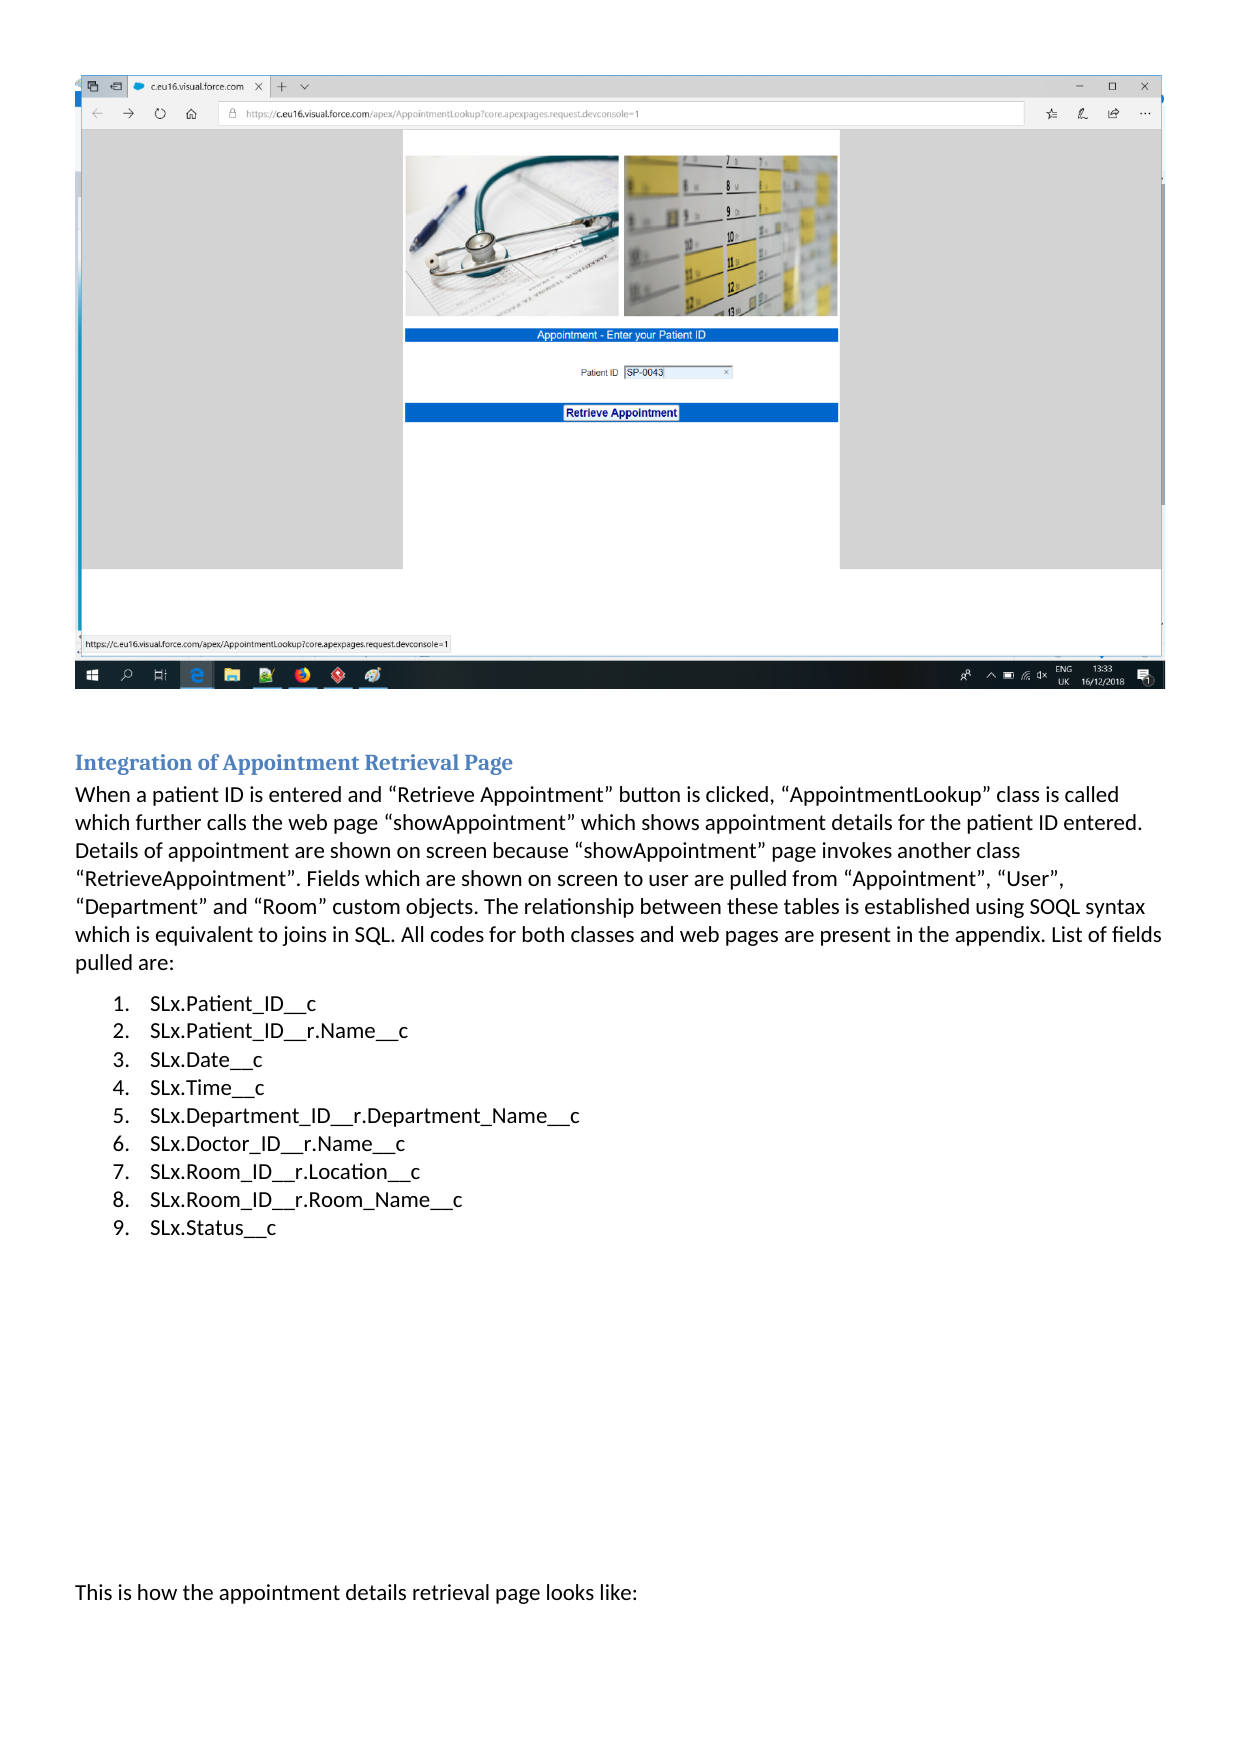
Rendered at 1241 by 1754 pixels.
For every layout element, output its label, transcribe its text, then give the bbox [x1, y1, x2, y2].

subtitle SLx.Room_ID__r.Location__c [112, 1157, 1165, 1185]
subtitle SLx.Time__c [112, 1073, 1165, 1101]
subtitle SLx.Date__c [112, 1045, 1165, 1073]
subtitle Integration of Appointment Retrieval Page [75, 750, 1165, 776]
picture [75, 75, 1166, 689]
subtitle SLx.Room_ID__r.Room_Name__c [112, 1185, 1165, 1213]
subtitle When a patient ID is entered and “Retrieve Appointment” button is clicked, “AppointmentLookup” class is called which further calls the web page “showAppointment” which shows appointment details for the patient ID entered. Details of appointment are shown on screen because “showAppointment” page invokes another class “RetrieveAppointment”. Fields which are shown on screen to user are pulled from “Appointment”, “User”, “Department” and “Room” custom objects. The relationship between these tables is established using SOQL syntax which is equivalent to joins in SQL. All codes for both classes and web pages are present in the appendix. List of fields pulled are: [75, 780, 1165, 976]
subtitle SLx.Doctor_ID__r.Name__c [112, 1129, 1165, 1157]
subtitle SLx.Department_ID__r.Department_Name__c [112, 1101, 1165, 1129]
subtitle SLx.Patient_ID__c [112, 989, 1165, 1017]
subtitle This is how the appointment details retrieval page looks like: [75, 1578, 1165, 1606]
subtitle SLx.Patient_ID__r.Name__c [112, 1017, 1165, 1045]
subtitle SLx.Status__c [112, 1213, 1165, 1241]
